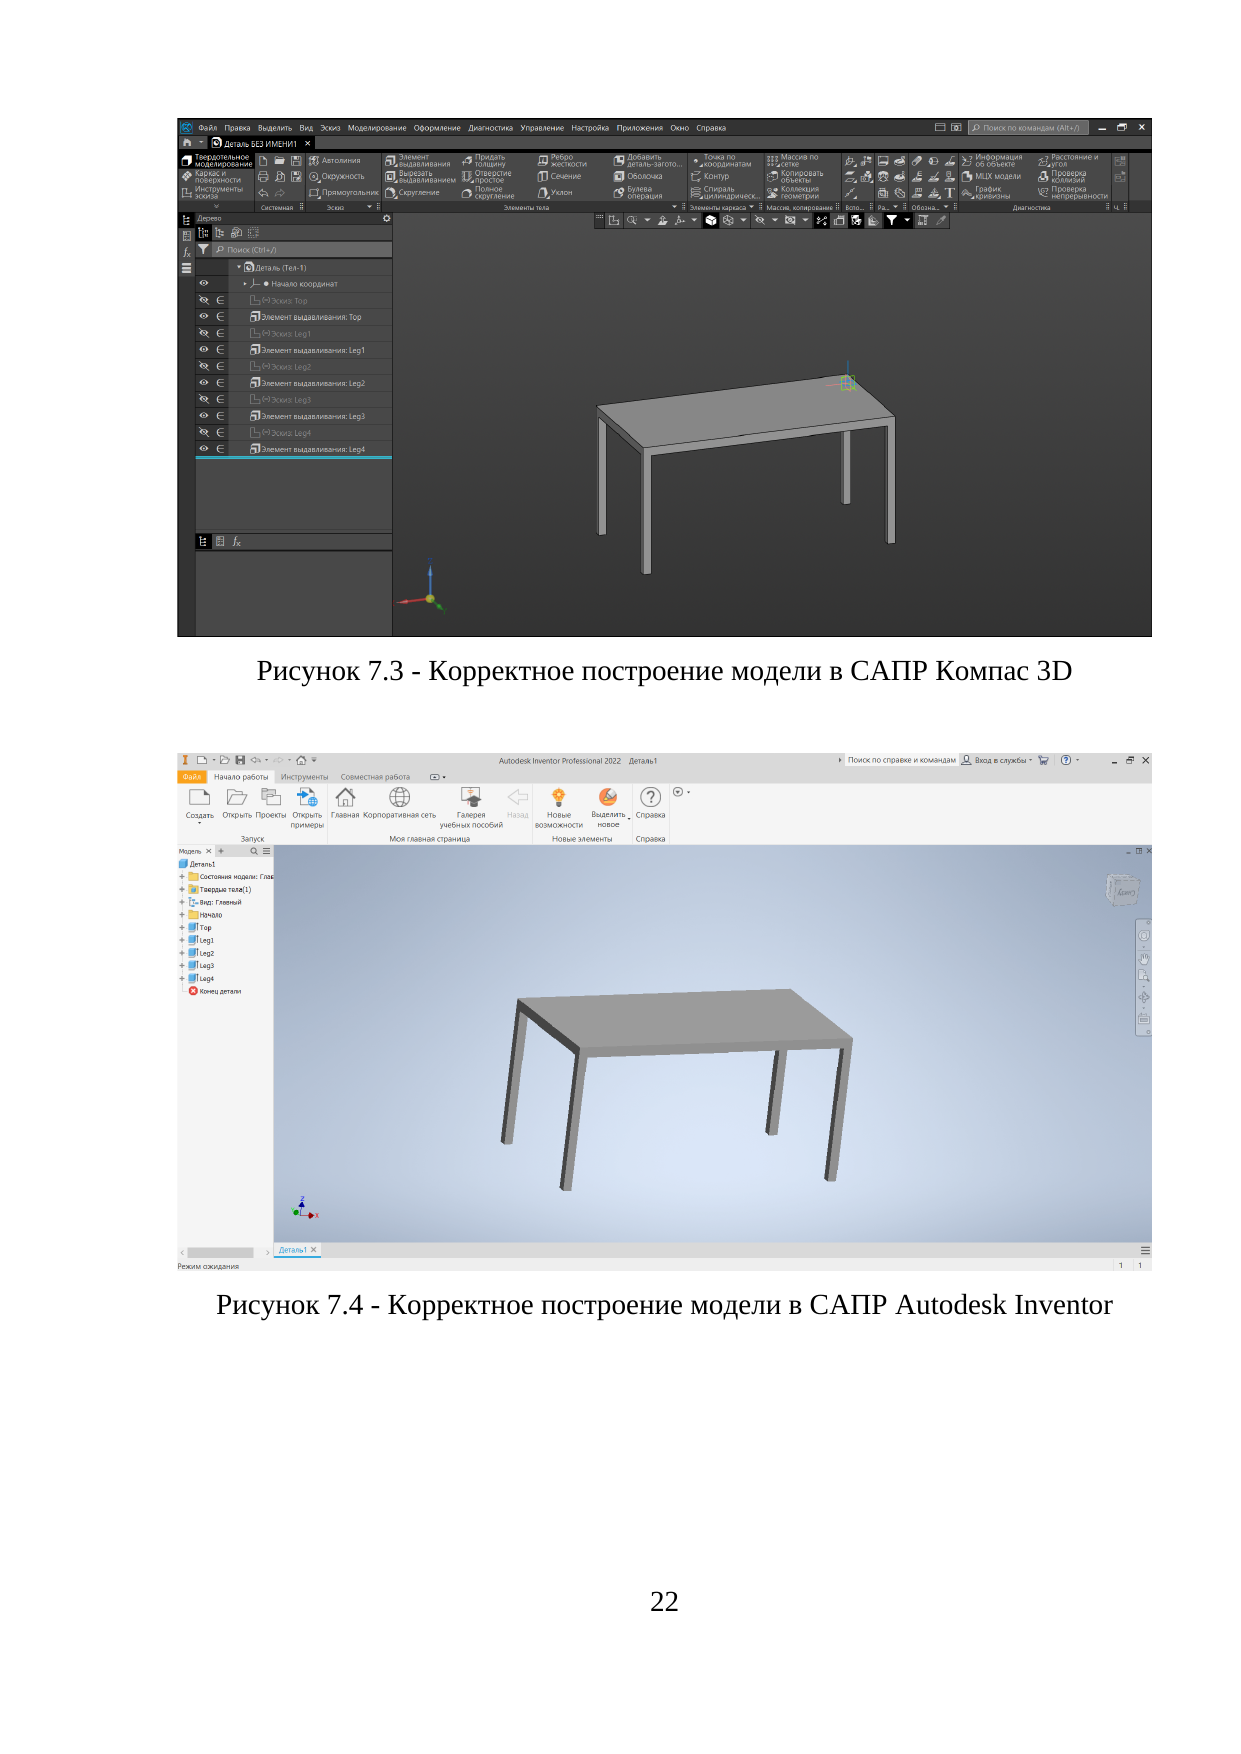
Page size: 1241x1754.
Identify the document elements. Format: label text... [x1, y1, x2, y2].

picture [177, 753, 1152, 1271]
picture [177, 118, 1152, 637]
text Рисунок 7.3 - Корректное построение модели в САПР Компас 3D [177, 653, 1152, 687]
text Рисунок 7.4 - Корректное построение модели в САПР Autodesk Inventor [177, 1287, 1152, 1321]
